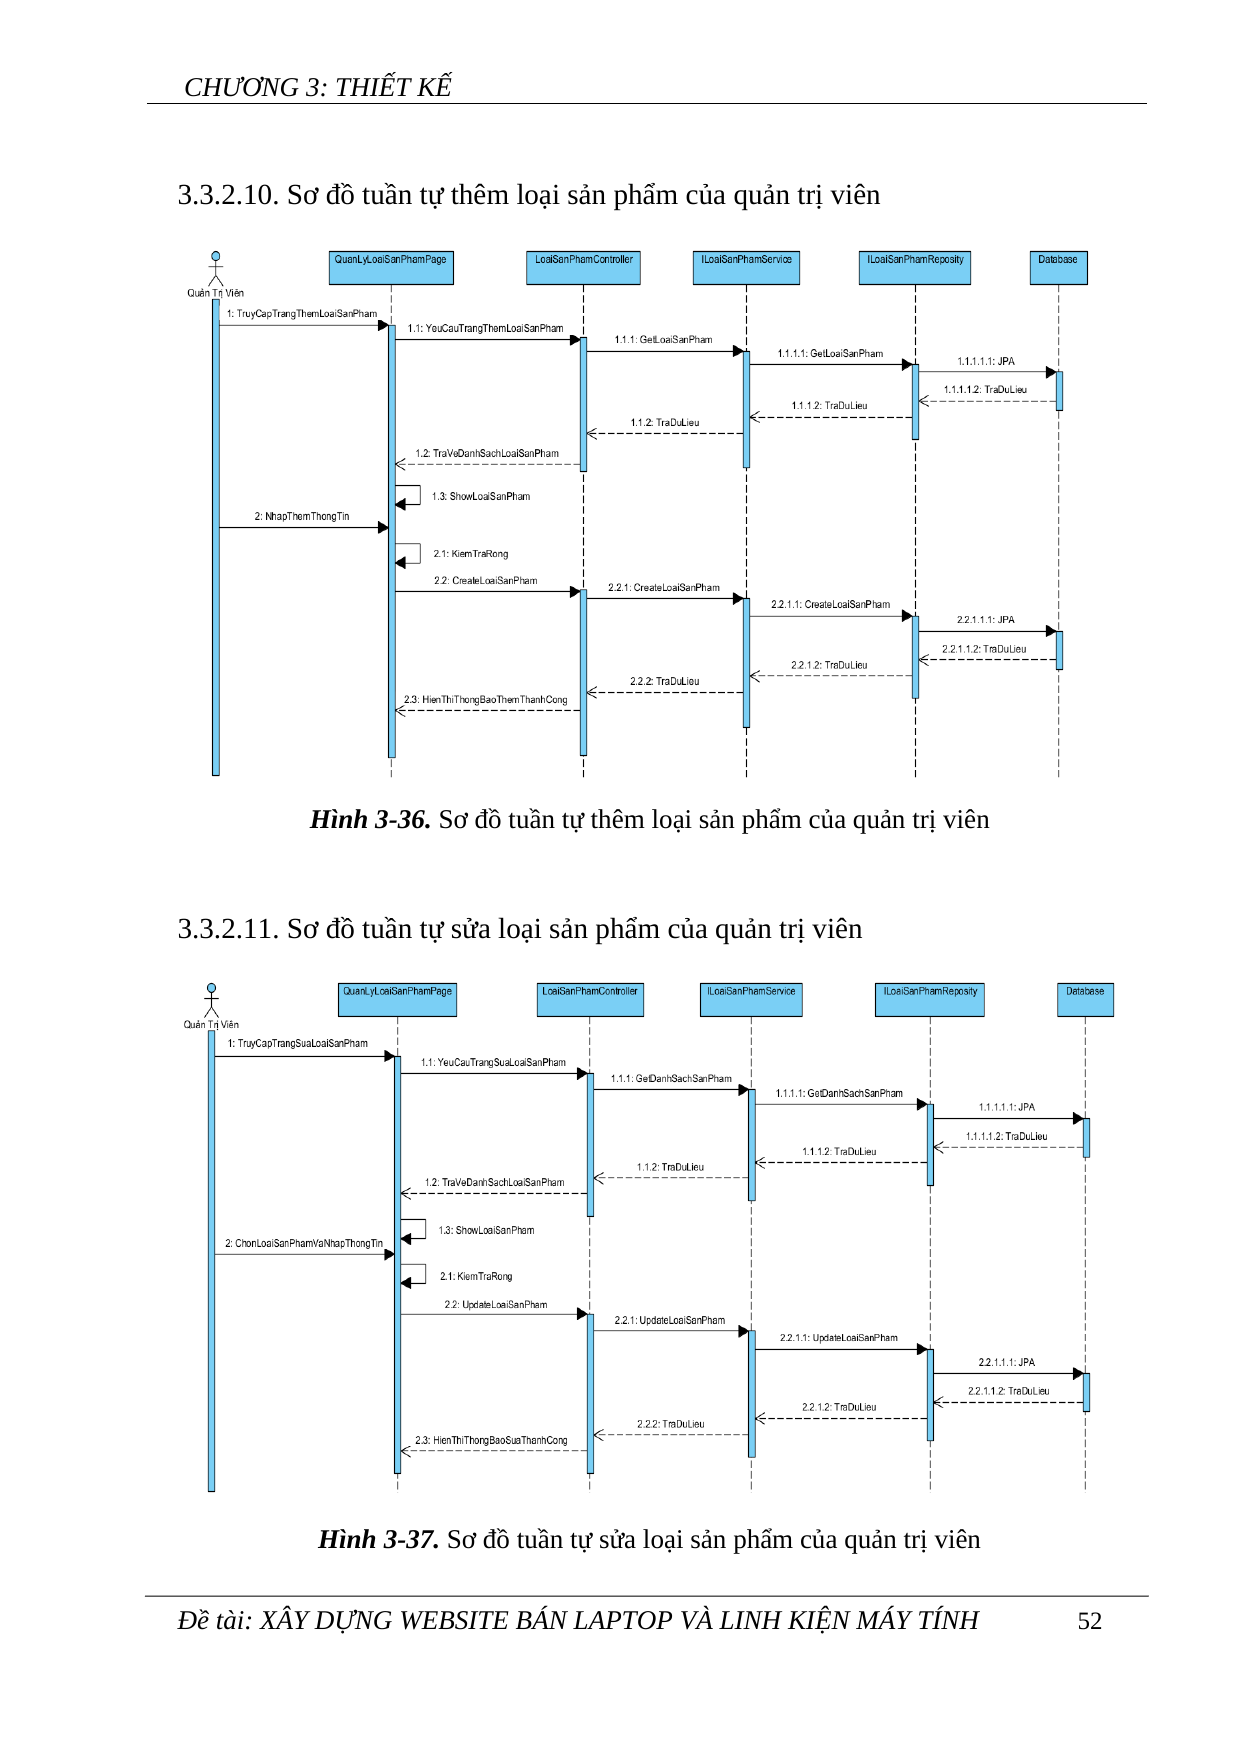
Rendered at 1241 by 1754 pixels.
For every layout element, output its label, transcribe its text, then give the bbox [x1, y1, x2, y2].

picture [177, 974, 1123, 1501]
subtitle Sơ đồ tuần tự sửa loại sản phẩm của quản trị viên [177, 912, 1122, 945]
subtitle Sơ đồ tuần tự thêm loại sản phẩm của quản trị viên [177, 177, 1122, 211]
picture [177, 240, 1123, 781]
